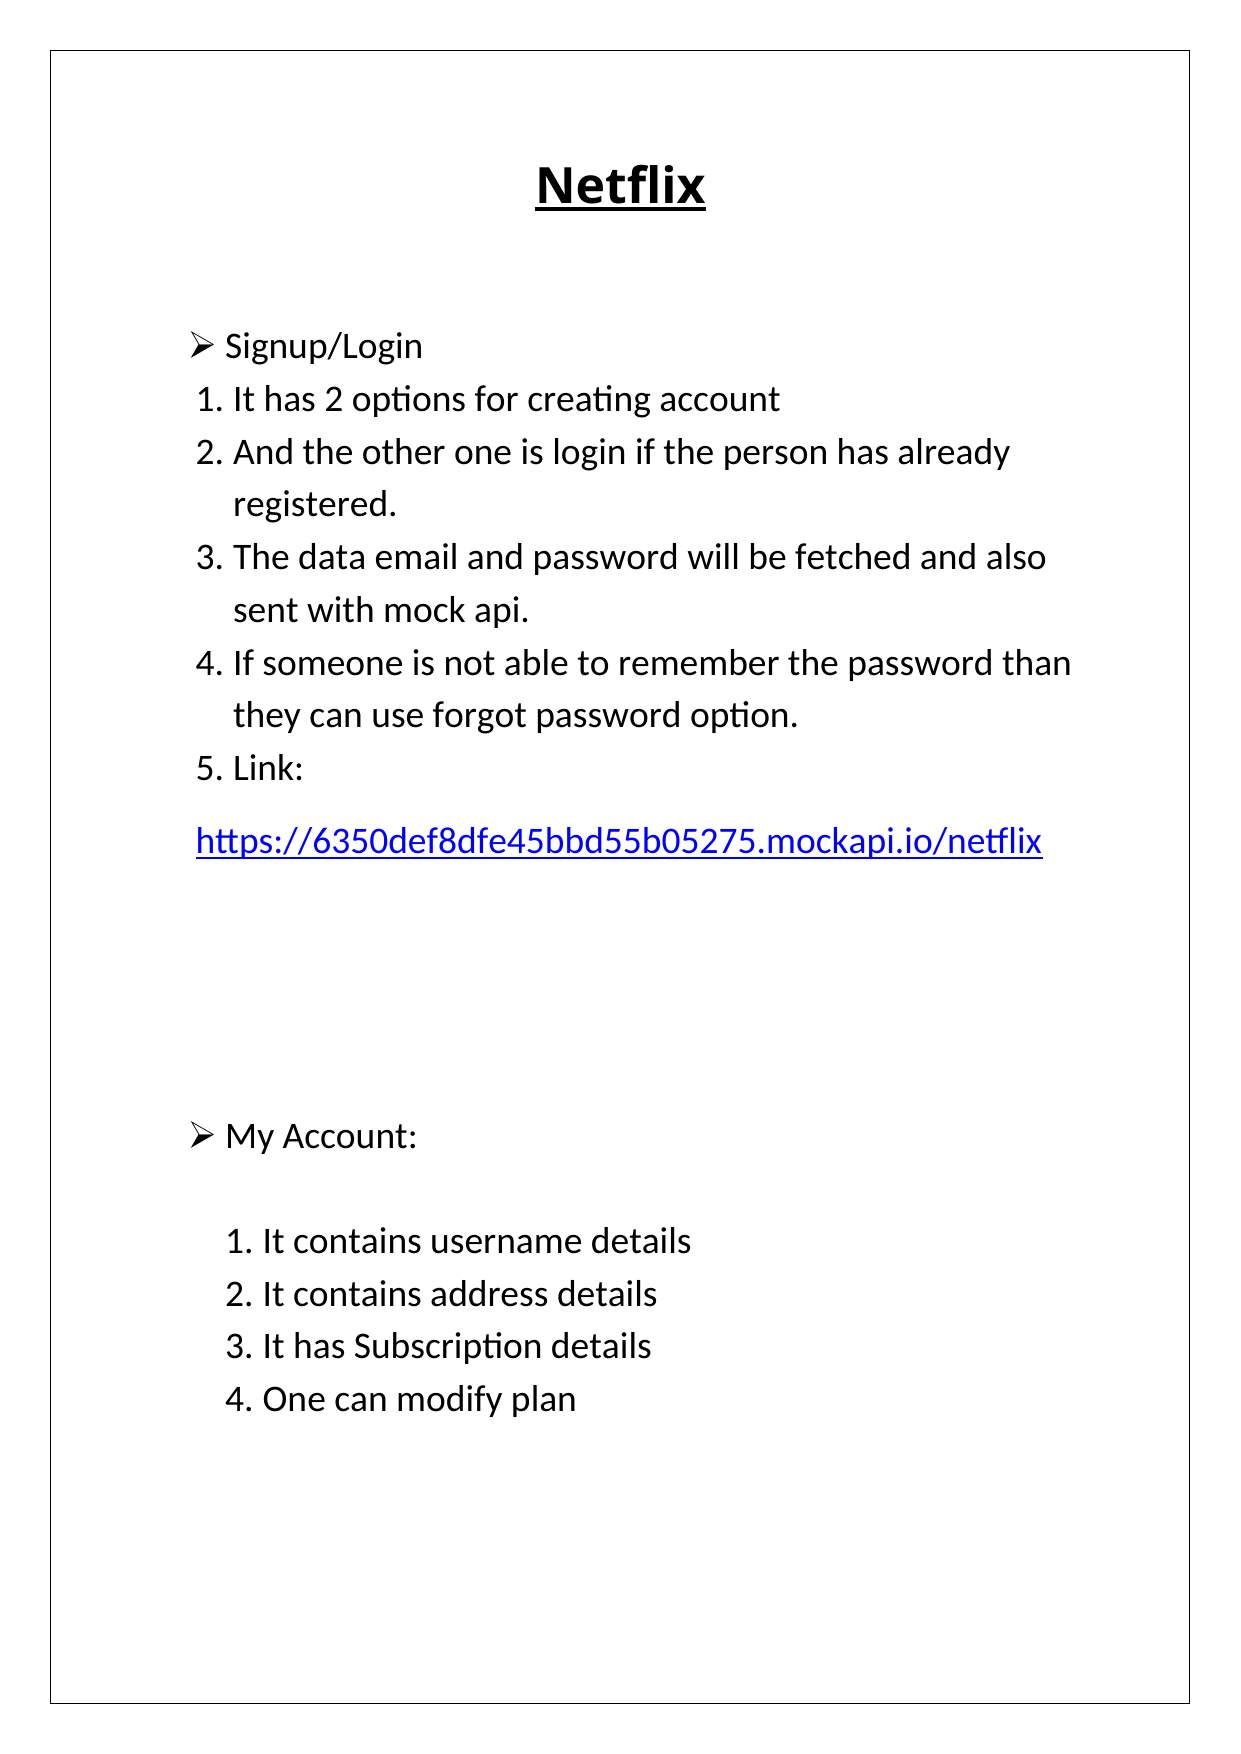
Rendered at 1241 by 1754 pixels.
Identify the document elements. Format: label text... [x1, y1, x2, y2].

list Signup/Login [187, 322, 1090, 368]
list It has Subscription details [225, 1322, 1090, 1368]
list It contains username details [225, 1217, 1090, 1263]
list It contains address details [225, 1270, 1090, 1316]
text Netflix [150, 150, 1090, 218]
list If someone is not able to remember the password than they can use forgot password option. [195, 638, 1090, 737]
list My Account: [187, 1112, 1090, 1157]
list The data email and password will be fetched and also sent with mock api. [195, 533, 1090, 632]
list And the other one is login if the person has already registered. [195, 428, 1090, 526]
list Link: [195, 744, 1090, 790]
list One can modify plan [225, 1375, 1090, 1421]
text https://6350def8dfe45bbd55b05275.mockapi.io/netflix [195, 817, 1090, 863]
list It has 2 options for creating account [195, 375, 1090, 421]
